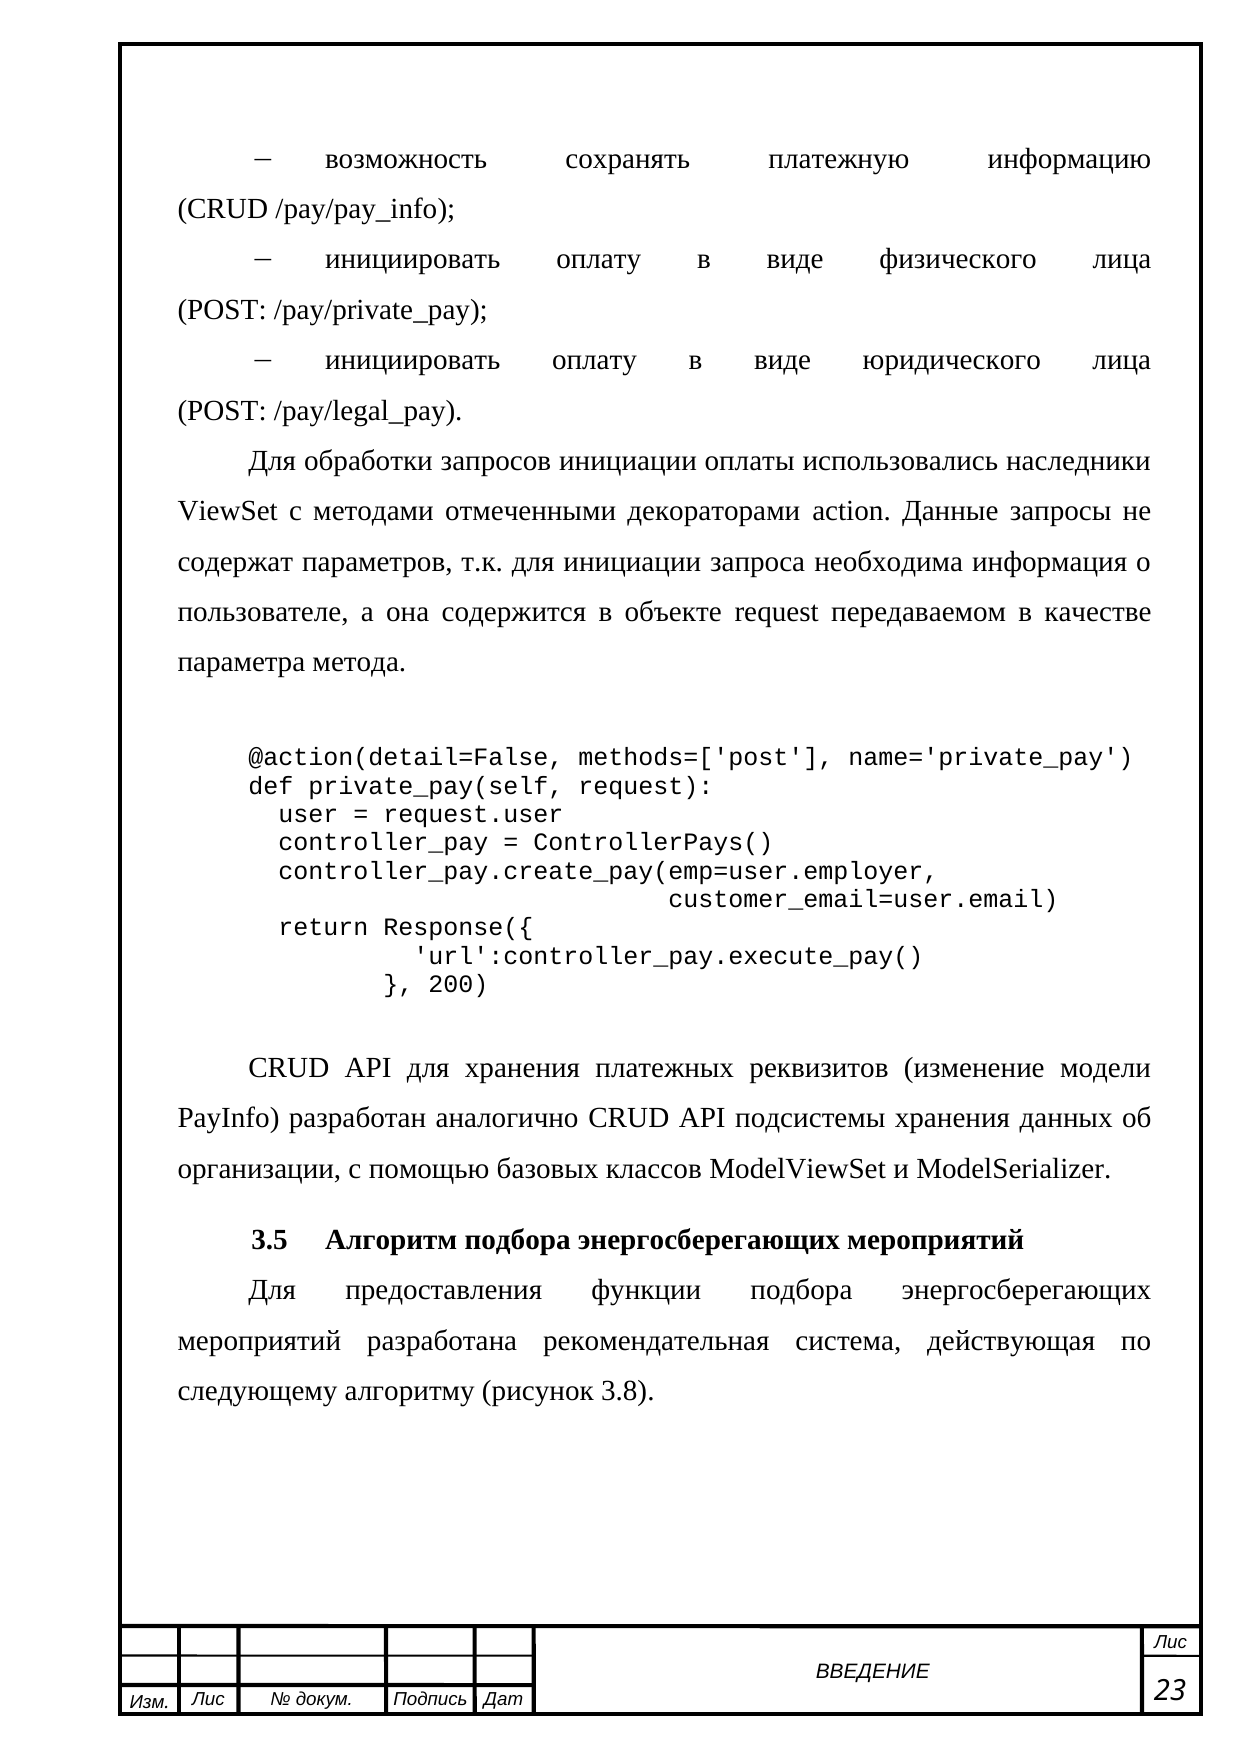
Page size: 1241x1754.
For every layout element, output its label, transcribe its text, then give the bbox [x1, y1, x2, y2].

list инициировать оплату в виде юридического лица (POST: /pay/legal_pay). [177, 342, 1152, 426]
text customer_email=user.email) [177, 887, 1152, 915]
text controller_pay = ControllerPays() [177, 830, 1152, 858]
text controller_pay.create_pay(emp=user.employer, [177, 858, 1152, 887]
text }, 200) [177, 972, 1152, 1000]
text CRUD API для хранения платежных реквизитов (изменение модели PayInfo) разработан аналогично CRUD API подсистемы хранения данных об организации, с помощью базовых классов ModelViewSet и ModelSerializer. [177, 1050, 1152, 1184]
list возможность сохранять платежную информацию (CRUD /pay/pay_info); [177, 141, 1152, 225]
text 'url':controller_pay.execute_pay() [177, 943, 1152, 972]
text @action(detail=False, methods=['post'], name='private_pay') [177, 745, 1152, 773]
subtitle Алгоритм подбора энергосберегающих мероприятий [177, 1222, 1152, 1256]
text Для обработки запросов инициации оплаты использовались наследники ViewSet с методами отмеченными декораторами action. Данные запросы не содержат параметров, т.к. для инициации запроса необходима информация о пользователе, а она содержится в объекте request передаваемом в качестве параметра метода. [177, 443, 1152, 678]
text Для предоставления функции подбора энергосберегающих мероприятий разработана рекомендательная система, действующая по следующему алгоритму (рисунок 3.8). [177, 1272, 1152, 1407]
list инициировать оплату в виде физического лица (POST: /pay/private_pay); [177, 242, 1152, 326]
text user = request.user [177, 802, 1152, 830]
text return Response({ [177, 915, 1152, 943]
text def private_pay(self, request): [177, 773, 1152, 802]
